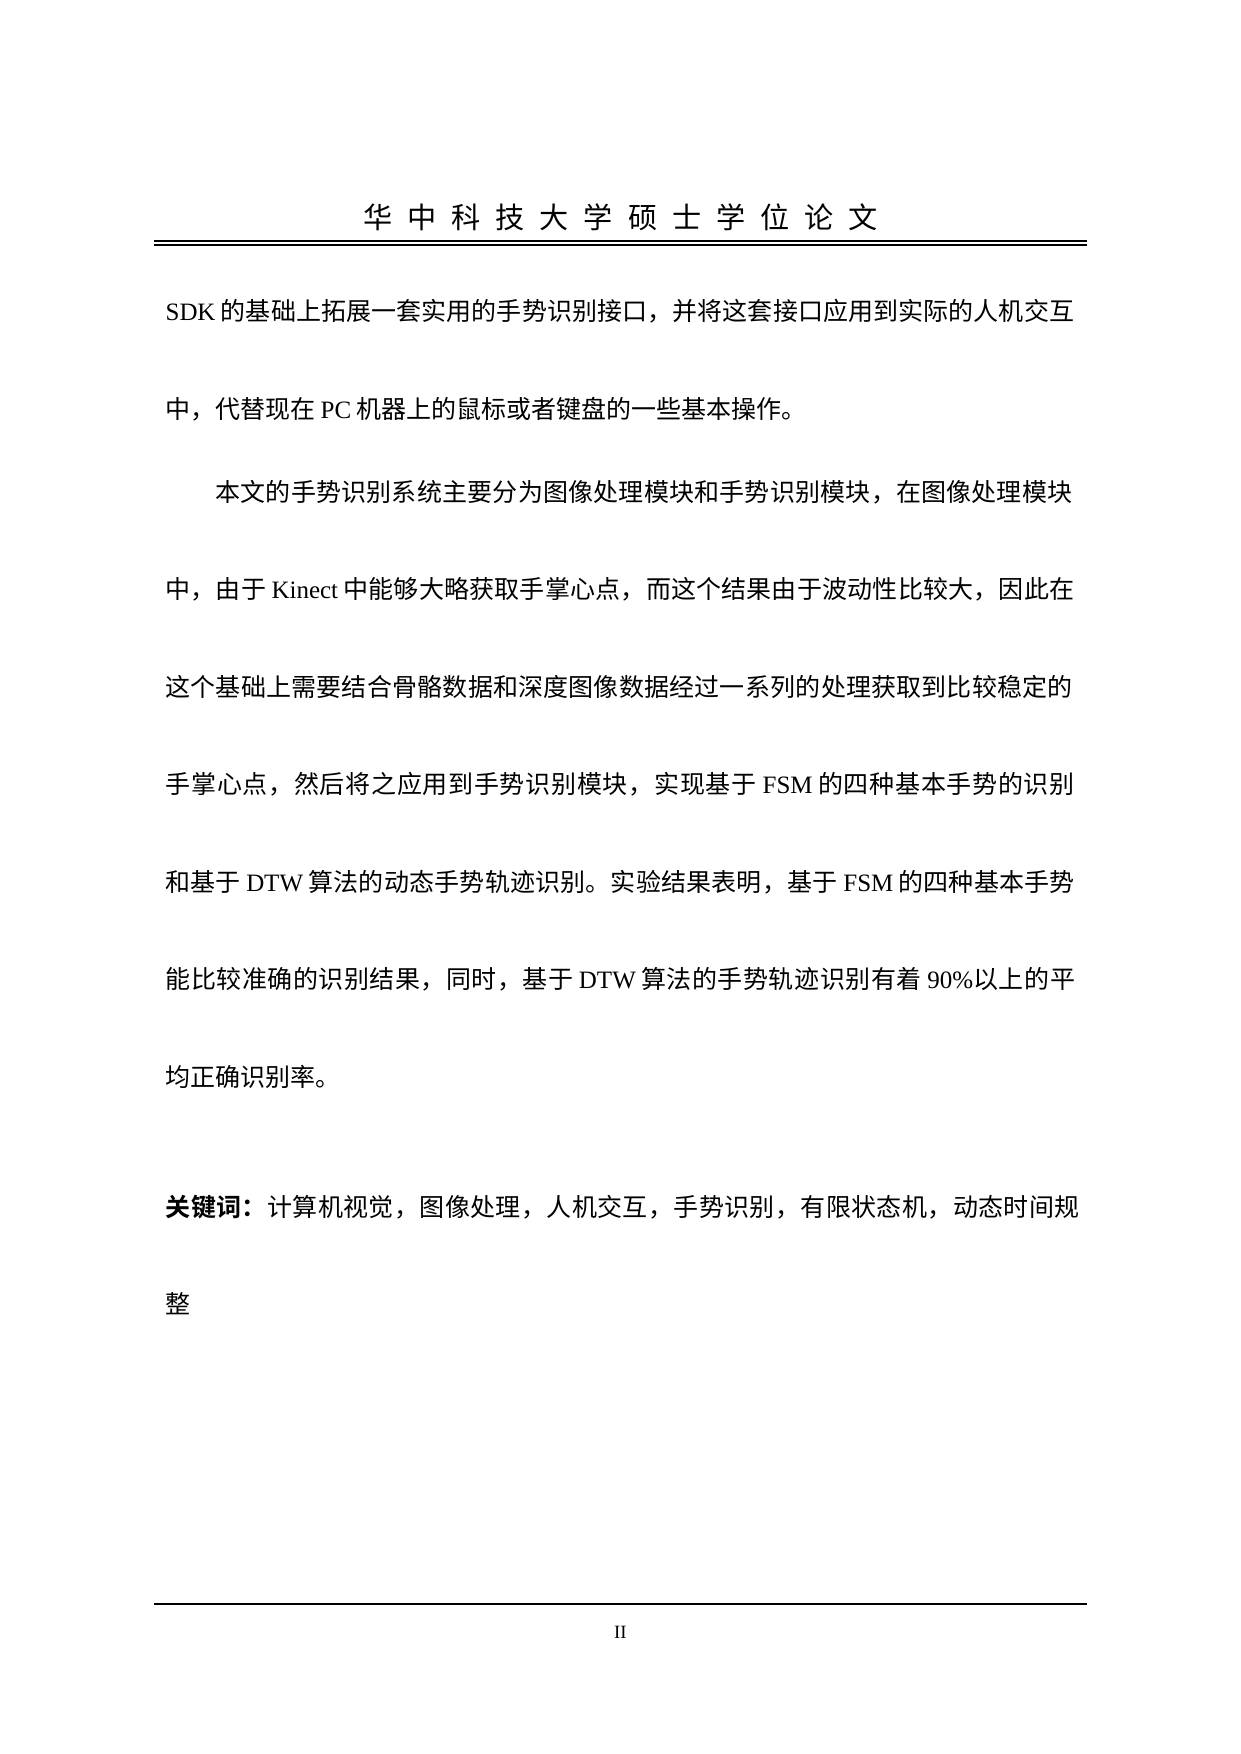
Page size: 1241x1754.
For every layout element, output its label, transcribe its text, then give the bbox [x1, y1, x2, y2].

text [165, 277, 1075, 440]
text 本文的手势识别系统主要分为图像处理模块和手势识别模块，在图像处理模块中，由于Kinect中能够大略获取手掌心点，而这个结果由于波动性比较大，因此在这个基础上需要结合骨骼数据和深度图像数据经过一系列的处理获取到比较稳定的手掌心点，然后将之应用到手势识别模块，实现基于FSM的四种基本手势的识别和基于DTW算法的动态手势轨迹识别。实验结果表明，基于FSM的四种基本手势能比较准确的识别结果，同时，基于DTW算法的手势轨迹识别有着90%以上的平均正确识别率。 [165, 458, 1075, 1108]
text 关键词：计算机视觉，图像处理，人机交互，手势识别，有限状态机，动态时间规整 [165, 1173, 1081, 1335]
